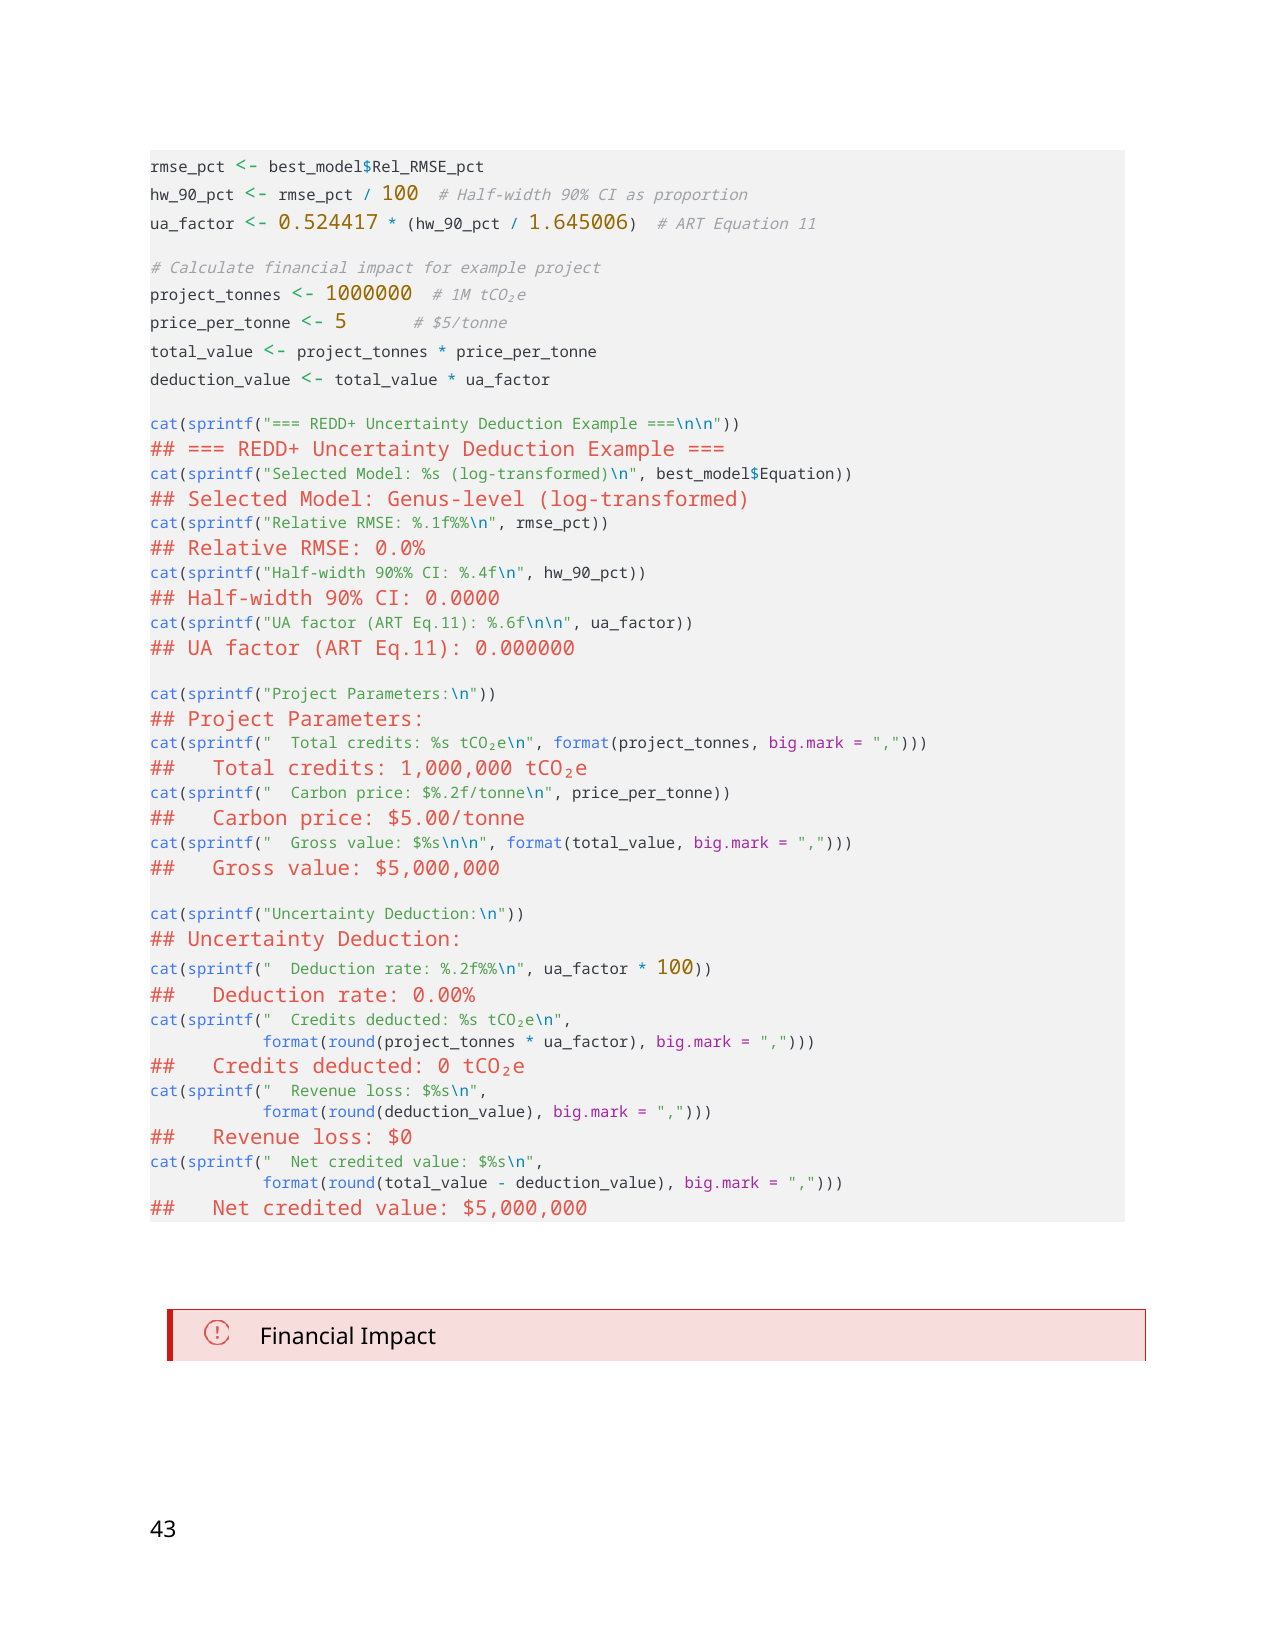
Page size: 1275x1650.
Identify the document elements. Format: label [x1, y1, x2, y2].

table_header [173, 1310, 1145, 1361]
text [150, 150, 1125, 1222]
picture [204, 1320, 229, 1345]
